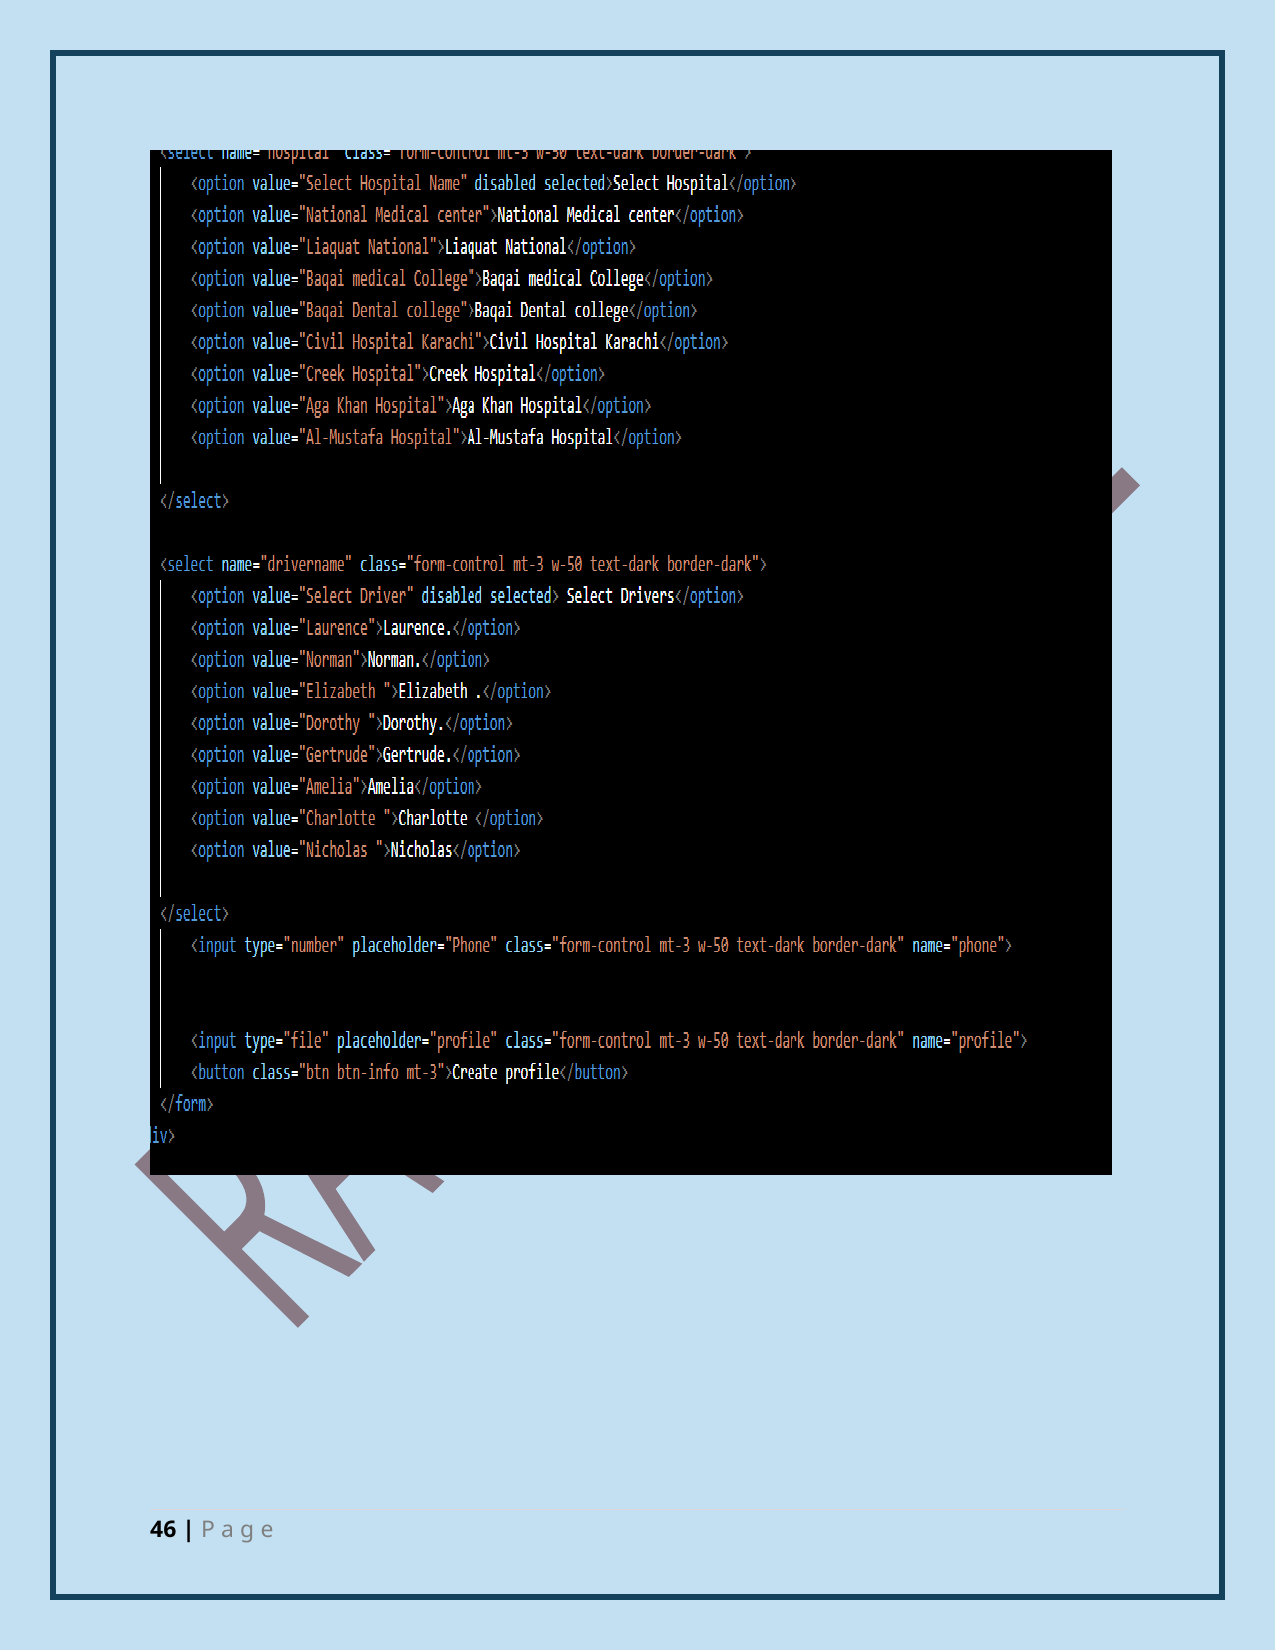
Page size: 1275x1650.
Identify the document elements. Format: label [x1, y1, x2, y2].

picture [150, 150, 1112, 1175]
